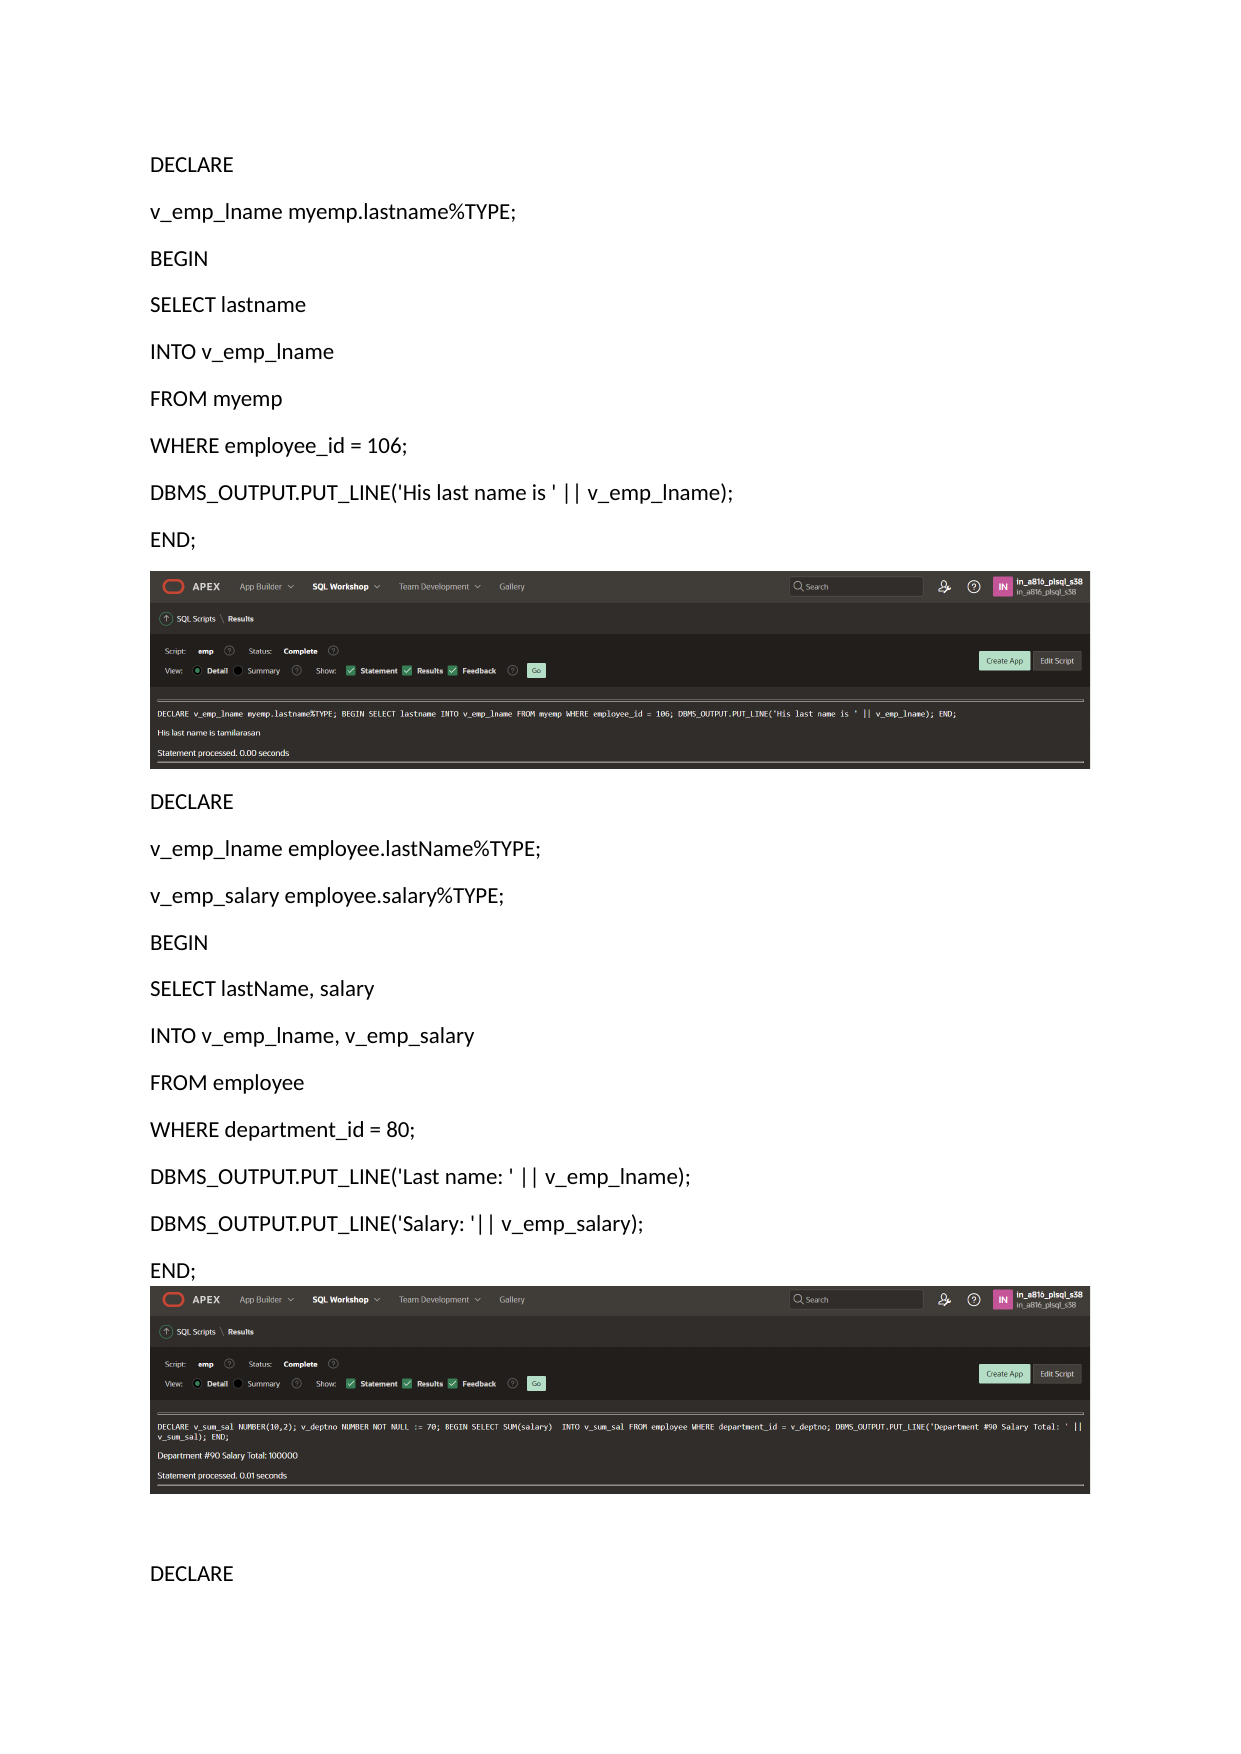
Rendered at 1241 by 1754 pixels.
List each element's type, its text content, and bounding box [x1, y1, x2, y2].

text SELECT lastName, salary [150, 974, 1090, 1002]
text DECLARE [150, 150, 1090, 178]
text INTO v_emp_lname [150, 337, 1090, 366]
text FROM myemp [150, 384, 1090, 412]
text FROM employee [150, 1068, 1090, 1096]
text v_emp_lname employee.lastName%TYPE; [150, 834, 1090, 862]
picture [150, 1286, 1091, 1494]
text v_emp_salary employee.salary%TYPE; [150, 881, 1090, 909]
text WHERE employee_id = 106; [150, 431, 1090, 459]
text INTO v_emp_lname, v_emp_salary [150, 1021, 1090, 1049]
picture [150, 571, 1091, 769]
text END; [150, 1256, 1090, 1286]
text DECLARE [150, 787, 1090, 815]
text DECLARE [150, 1559, 1090, 1587]
text DBMS_OUTPUT.PUT_LINE('Salary: '|| v_emp_salary); [150, 1209, 1090, 1237]
text DBMS_OUTPUT.PUT_LINE('Last name: ' || v_emp_lname); [150, 1162, 1090, 1190]
text v_emp_lname myemp.lastname%TYPE; [150, 197, 1090, 225]
text END; [150, 525, 1090, 553]
text WHERE department_id = 80; [150, 1115, 1090, 1143]
text BEGIN [150, 244, 1090, 272]
text DBMS_OUTPUT.PUT_LINE('His last name is ' || v_emp_lname); [150, 478, 1090, 506]
text BEGIN [150, 928, 1090, 956]
text SELECT lastname [150, 291, 1090, 319]
